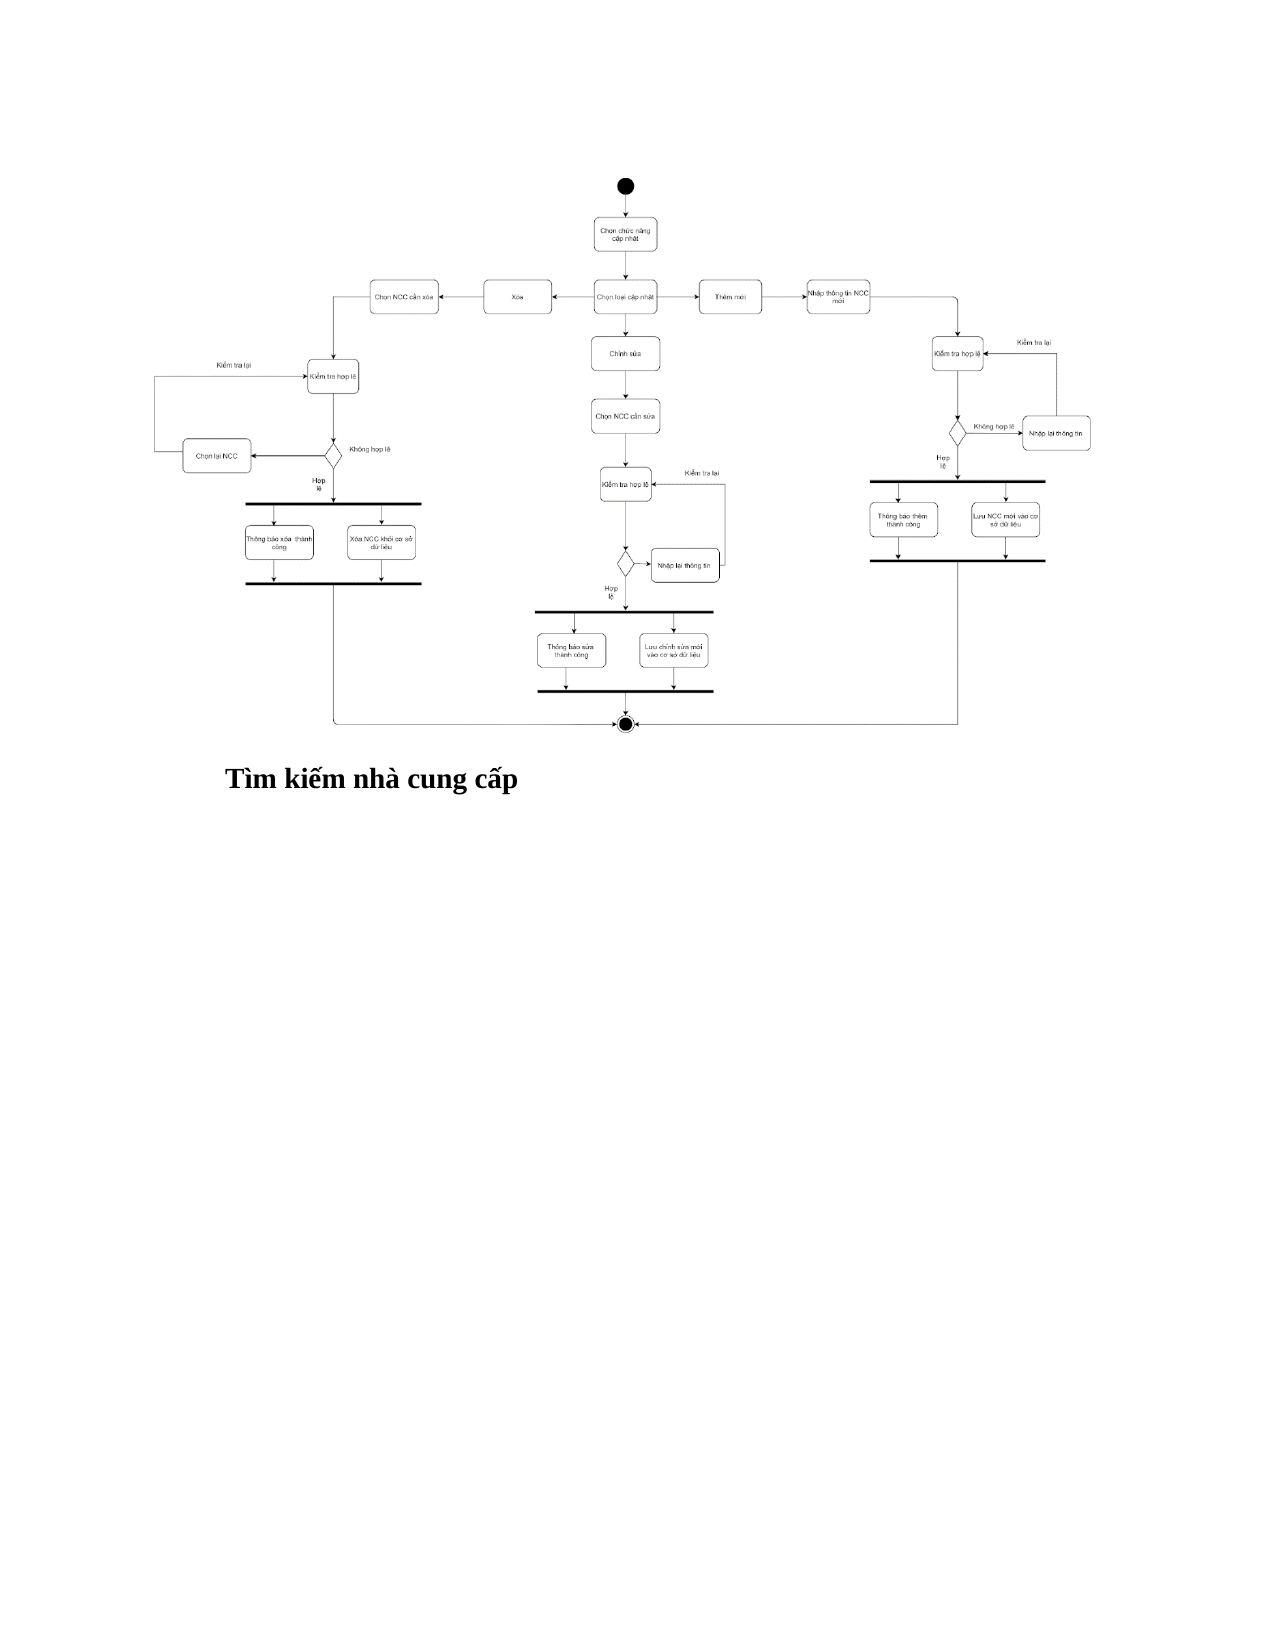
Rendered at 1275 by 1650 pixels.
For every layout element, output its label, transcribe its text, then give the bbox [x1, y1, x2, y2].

text Tìm kiếm nhà cung cấp [150, 761, 1125, 794]
picture [150, 178, 1091, 733]
